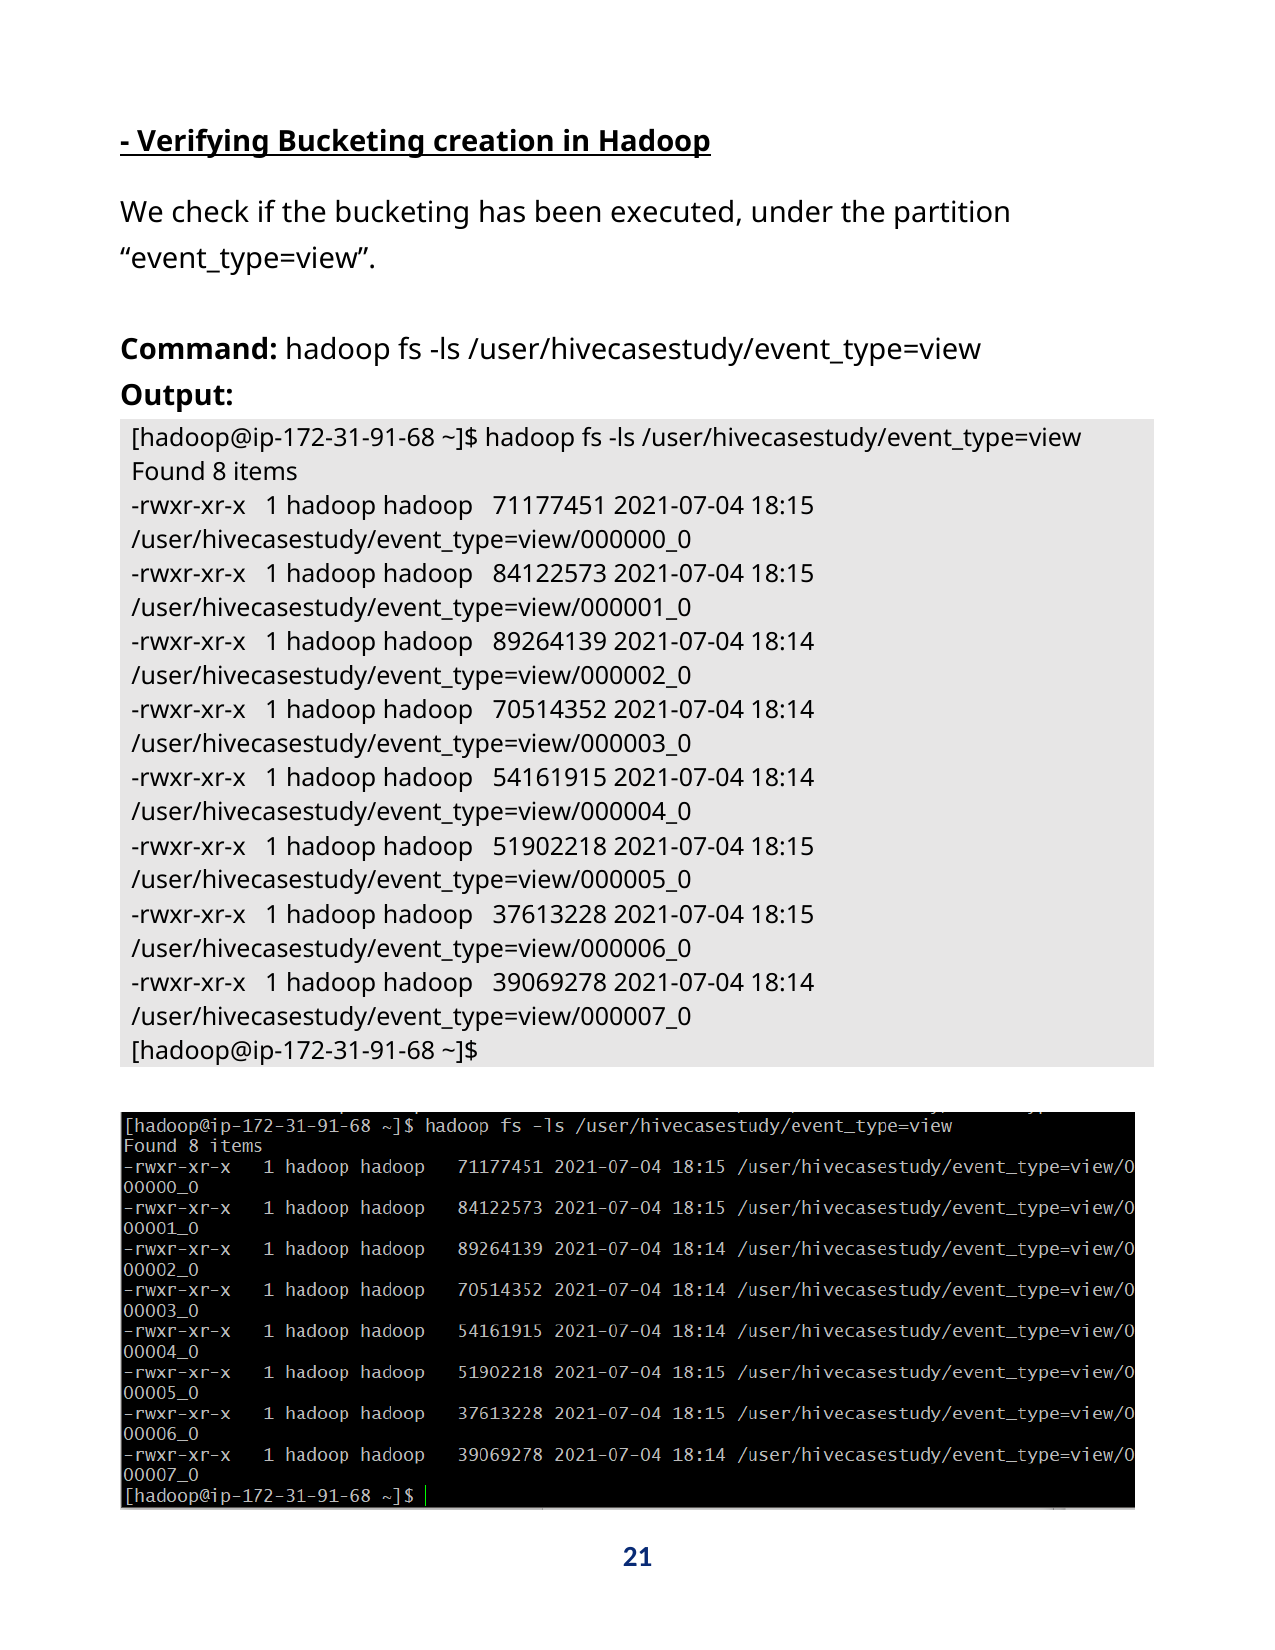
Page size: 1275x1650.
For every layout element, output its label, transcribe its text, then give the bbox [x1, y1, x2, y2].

text - Verifying Bucketing creation in Hadoop [120, 121, 1155, 160]
text We check if the bucketing has been executed, under the partition “event_type=view”. [120, 191, 1155, 277]
table_header [hadoop@ip-172-31-91-68 ~]$ hadoop fs -ls /user/hivecasestudy/event_type=view Found 8 items -rwxr-xr-x 1 hadoop hadoop 71177451 2021-07-04 18:15 /user/hivecasestudy/event_type=view/000000_0 -rwxr-xr-x 1 hadoop hadoop 84122573 2021-07-04 18:15 /user/hivecasestudy/event_type=view/000001_0 -rwxr-xr-x 1 hadoop hadoop 89264139 2021-07-04 18:14 /user/hivecasestudy/event_type=view/000002_0 -rwxr-xr-x 1 hadoop hadoop 70514352 2021-07-04 18:14 /user/hivecasestudy/event_type=view/000003_0 -rwxr-xr-x 1 hadoop hadoop 54161915 2021-07-04 18:14 /user/hivecasestudy/event_type=view/000004_0 -rwxr-xr-x 1 hadoop hadoop 51902218 2021-07-04 18:15 /user/hivecasestudy/event_type=view/000005_0 -rwxr-xr-x 1 hadoop hadoop 37613228 2021-07-04 18:15 /user/hivecasestudy/event_type=view/000006_0 -rwxr-xr-x 1 hadoop hadoop 39069278 2021-07-04 18:14 /user/hivecasestudy/event_type=view/000007_0 [hadoop@ip-172-31-91-68 ~]$ [120, 419, 1154, 1067]
text Output: [120, 374, 1155, 413]
text Command: hadoop fs -ls /user/hivecasestudy/event_type=view [120, 328, 1155, 368]
picture [120, 1112, 1135, 1510]
